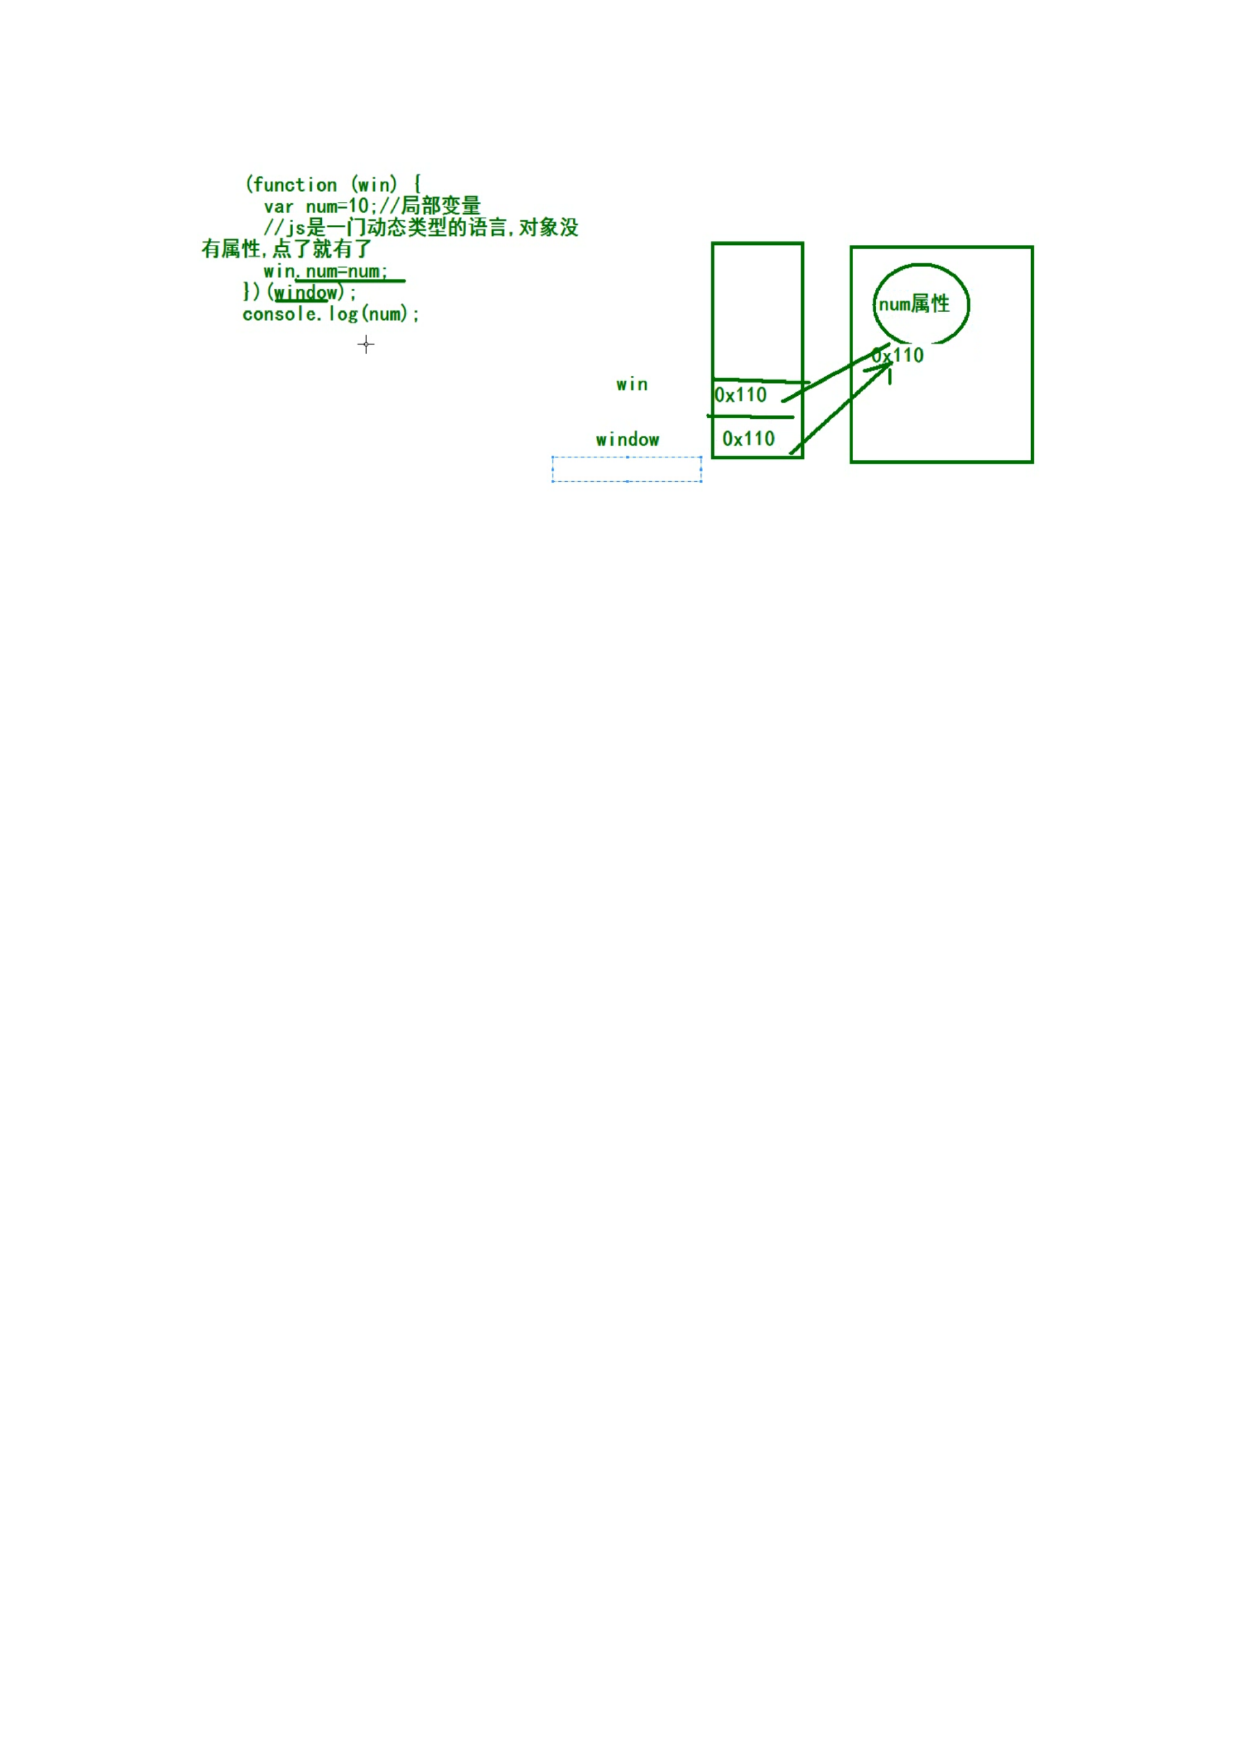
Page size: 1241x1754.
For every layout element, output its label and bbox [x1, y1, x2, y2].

picture [187, 162, 1054, 502]
